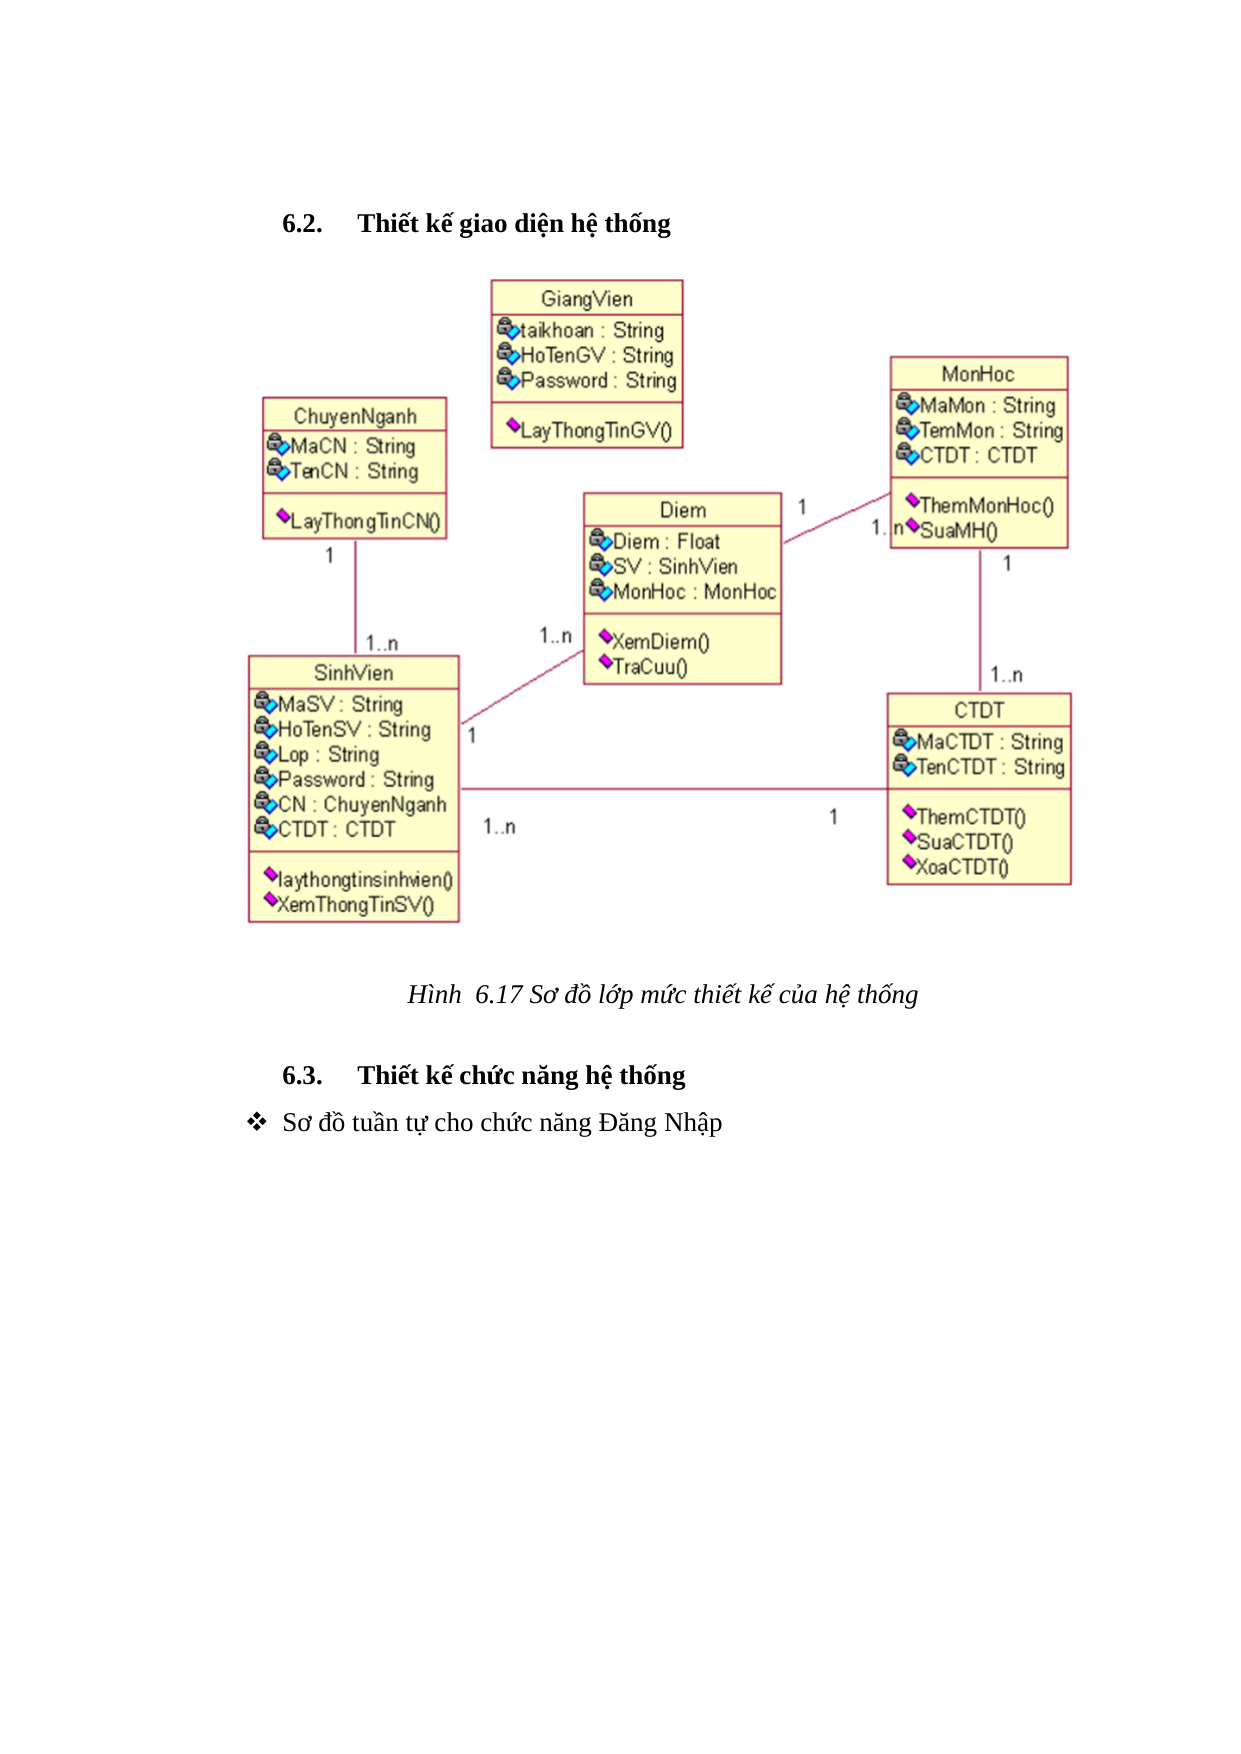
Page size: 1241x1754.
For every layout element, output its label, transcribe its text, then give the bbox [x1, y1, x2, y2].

picture [207, 253, 1128, 963]
text Hình 6.17 Sơ đồ lớp mức thiết kế của hệ thống [207, 978, 1122, 1009]
list Sơ đồ tuần tự cho chức năng Đăng Nhập [244, 1106, 1122, 1137]
text Thiết kế chức năng hệ thống [282, 1059, 1122, 1091]
text Thiết kế giao diện hệ thống [282, 207, 1122, 238]
